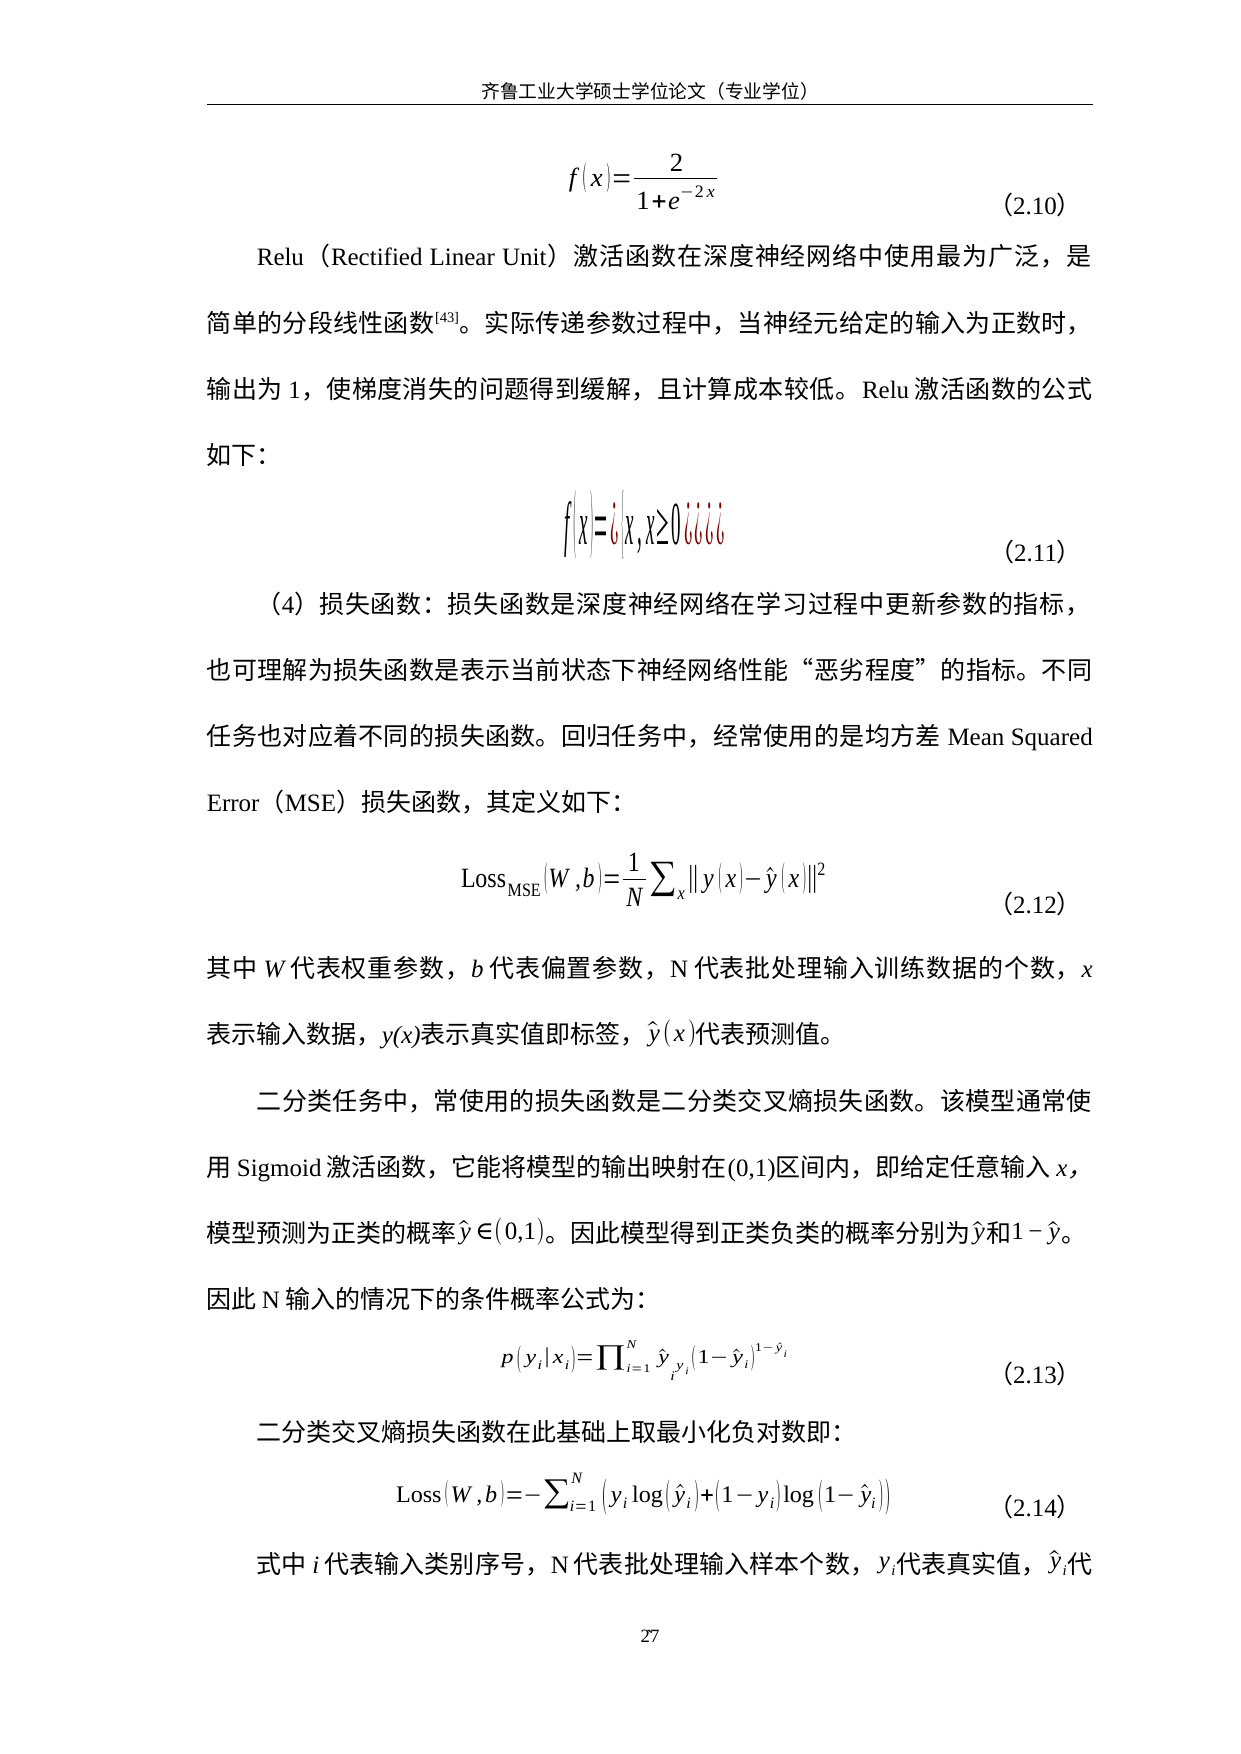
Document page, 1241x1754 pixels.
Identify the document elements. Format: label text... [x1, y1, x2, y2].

text （2.14） [207, 1463, 1093, 1530]
text （2.10） [207, 148, 1093, 222]
text 二分类交叉熵损失函数在此基础上取最小化负对数即： [207, 1397, 1093, 1463]
text Relu（Rectified Linear Unit）激活函数在深度神经网络中使用最为广泛，是简单的分段线性函数[43]。实际传递参数过程中，当神经元给定的输入为正数时，输出为1，使梯度消失的问题得到缓解，且计算成本较低。Relu激活函数的公式如下： [207, 222, 1093, 487]
text 其中W代表权重参数，b代表偏置参数，N代表批处理输入训练数据的个数，x表示输入数据，y(x)表示真实值即标签，代表预测值。 [207, 933, 1093, 1066]
text 因此N输入的情况下的条件概率公式为： [207, 1265, 1093, 1331]
text （2.11） [207, 487, 1093, 569]
text （2.13） [207, 1331, 1093, 1397]
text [207, 1530, 1093, 1596]
text （2.12） [207, 834, 1093, 933]
list 损失函数：损失函数是深度神经网络在学习过程中更新参数的指标，也可理解为损失函数是表示当前状态下神经网络性能“恶劣程度”的指标。不同任务也对应着不同的损失函数。回归任务中，经常使用的是均方差Mean Squared Error（MSE）损失函数，其定义如下： [207, 569, 1093, 834]
text 二分类任务中，常使用的损失函数是二分类交叉熵损失函数。该模型通常使用Sigmoid激活函数，它能将模型的输出映射在(0,1)区间内，即给定任意输入x，模型预测为正类的概率。因此模型得到正类负类的概率分别为和。 [207, 1066, 1093, 1265]
